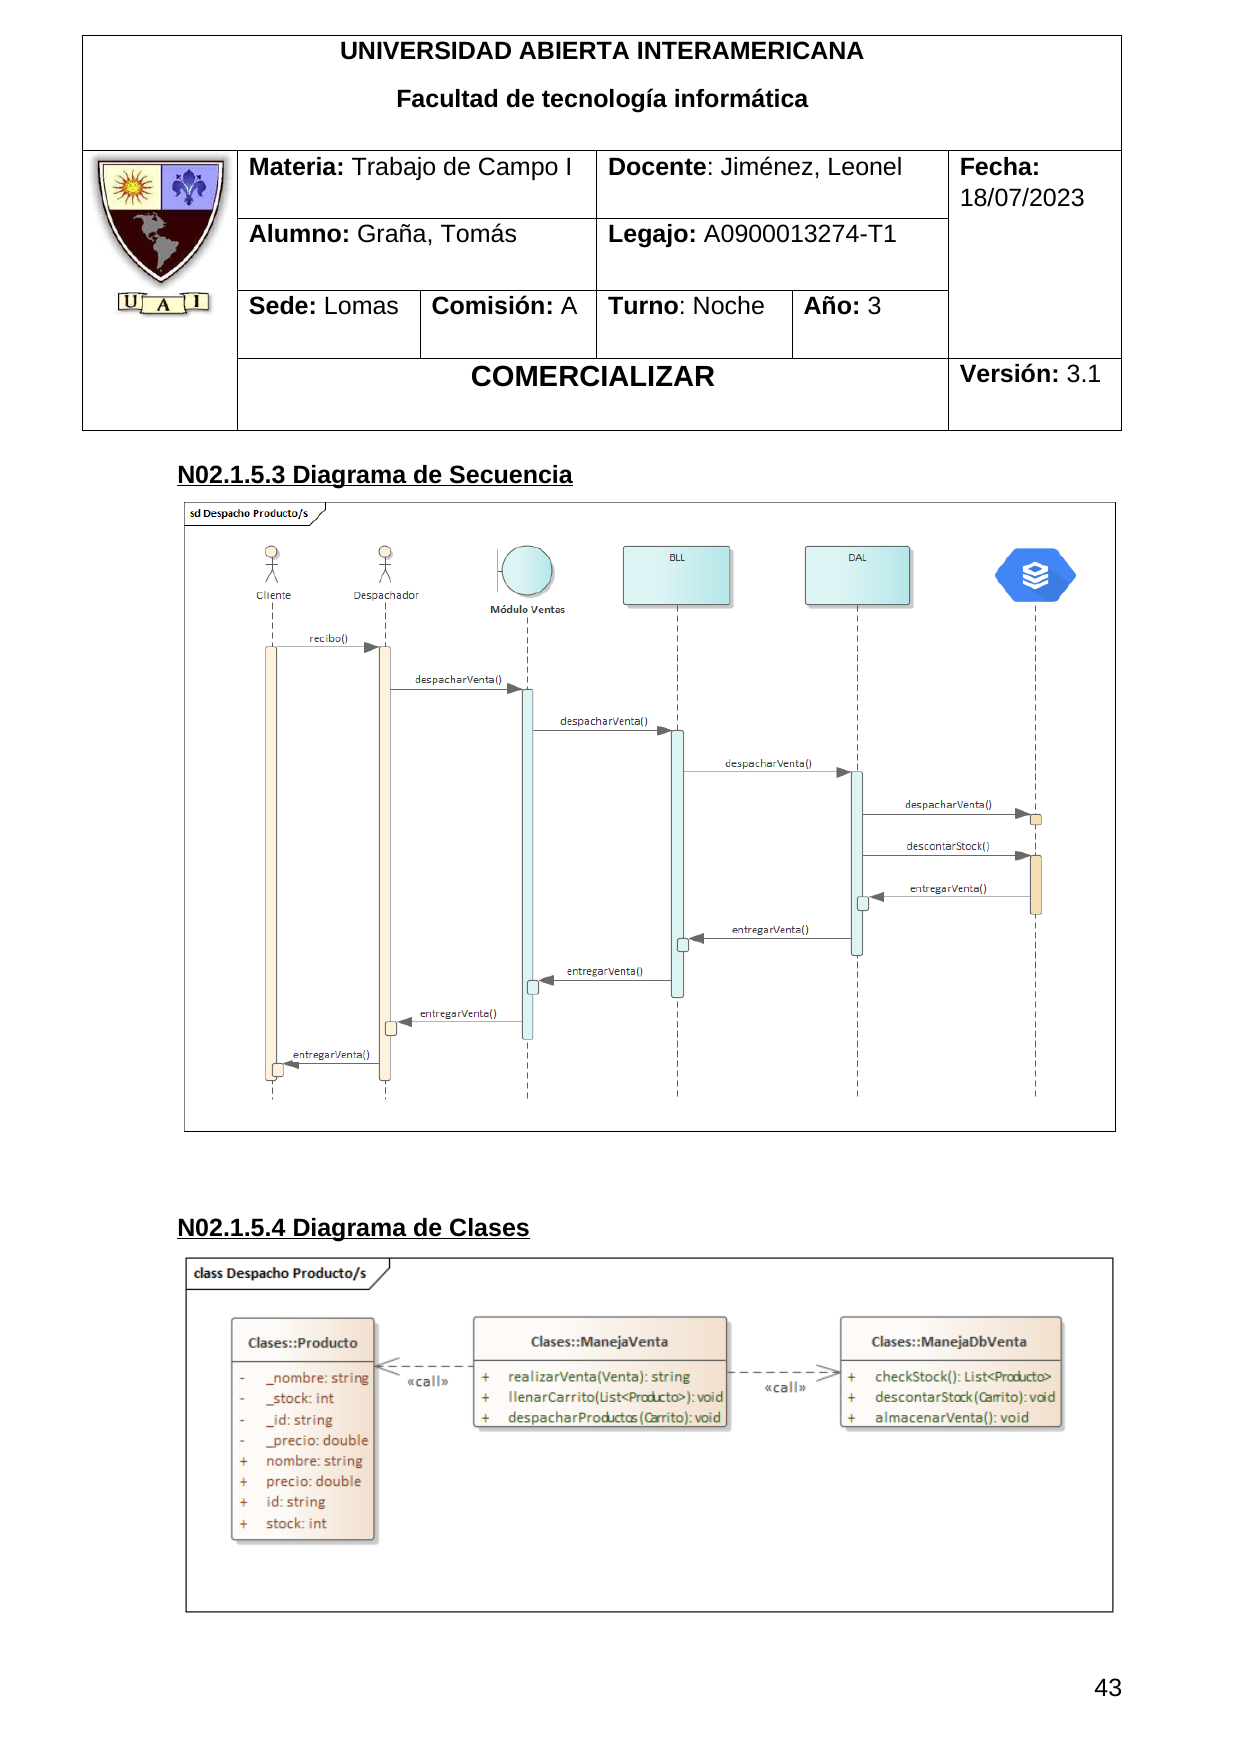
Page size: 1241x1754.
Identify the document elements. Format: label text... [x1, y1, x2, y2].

picture [177, 495, 1122, 1138]
subtitle N02.1.5.4 Diagrama de Clases [177, 1213, 1122, 1242]
picture [177, 1248, 1122, 1621]
subtitle N02.1.5.3 Diagrama de Secuencia [177, 460, 1122, 488]
picture [87, 151, 234, 320]
